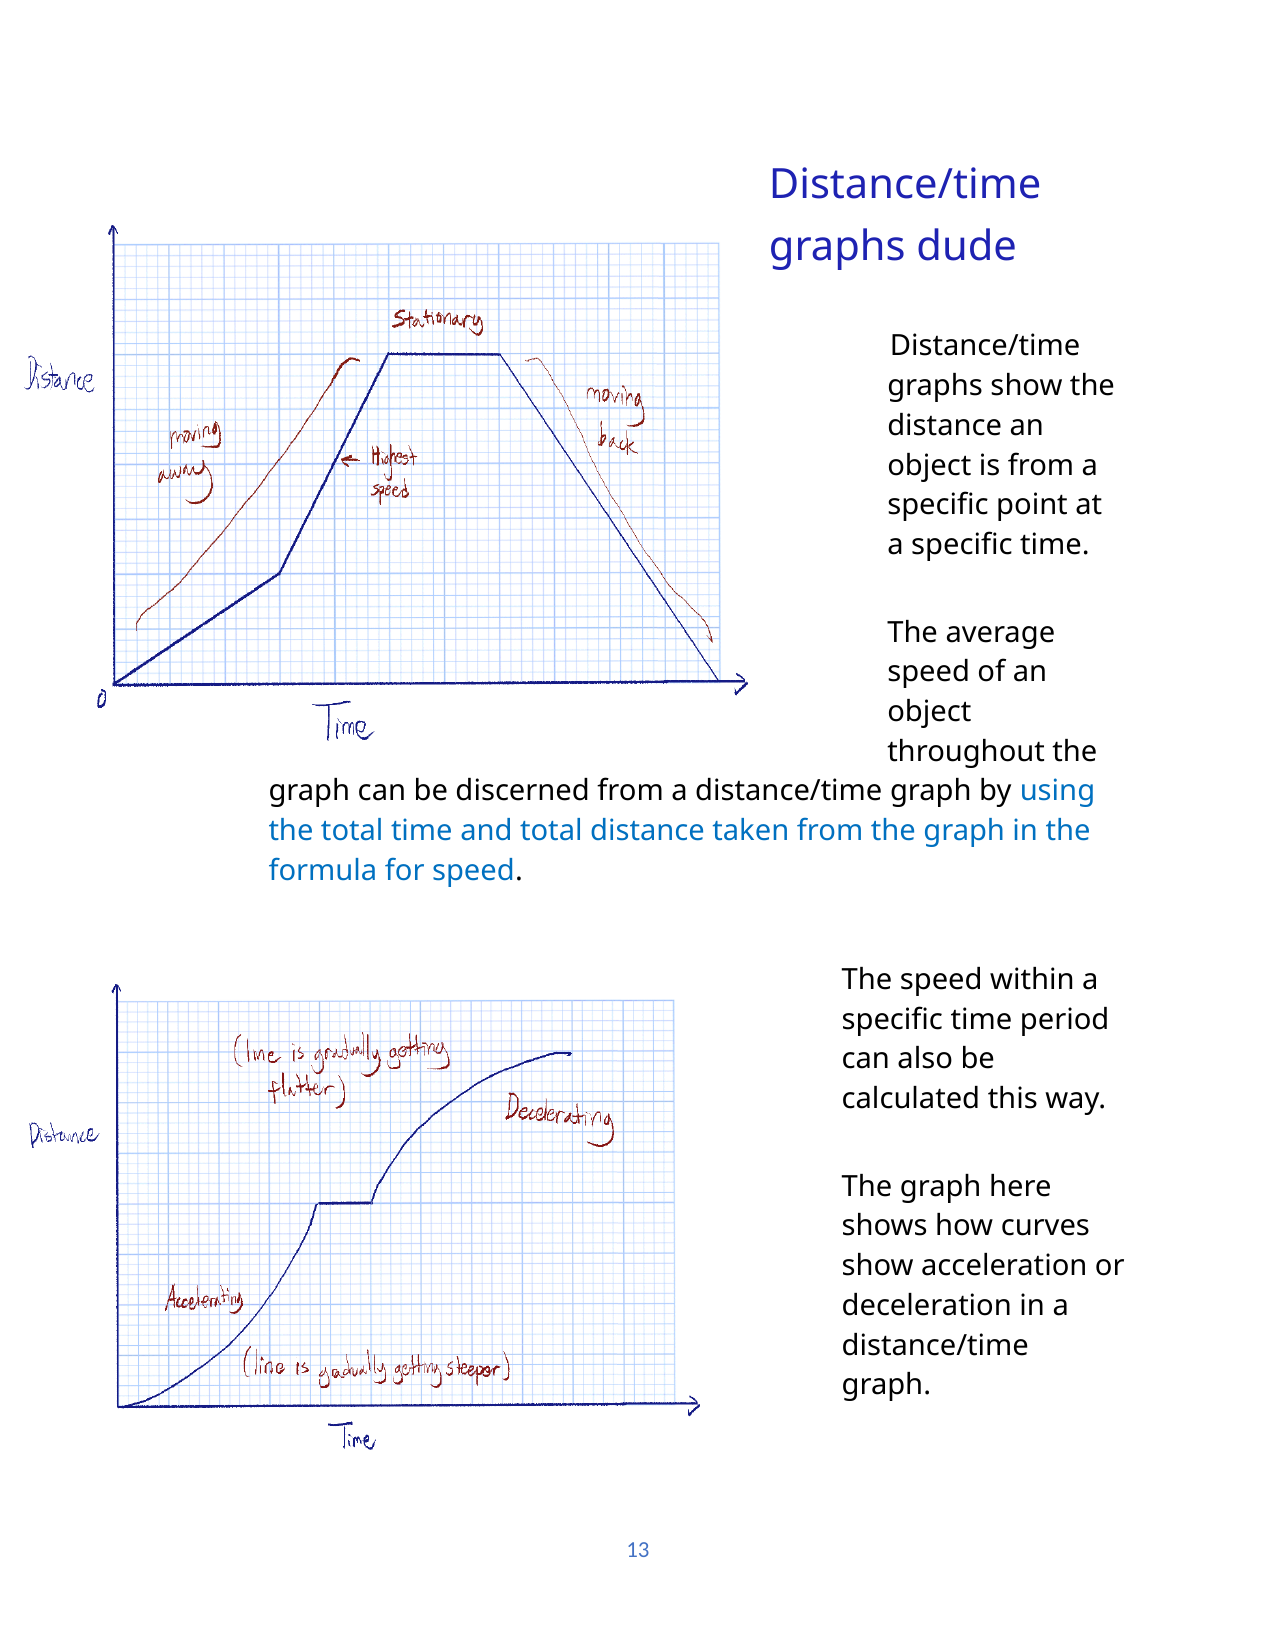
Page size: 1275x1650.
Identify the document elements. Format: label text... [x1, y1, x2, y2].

picture [19, 980, 705, 1452]
picture [18, 210, 750, 752]
text The average speed of an object throughout the graph can be discerned from a distance/time graph by using the total time and total distance taken from the graph in the formula for speed. [268, 611, 1125, 889]
subtitle Distance/time graphs dude [150, 154, 1125, 272]
text Distance/time graphs show the distance an object is from a specific point at a specific time. [750, 325, 1125, 563]
text The graph here shows how curves show acceleration or deceleration in a distance/time graph. [705, 1165, 1125, 1403]
text The speed within a specific time period can also be calculated this way. [268, 958, 1125, 1117]
